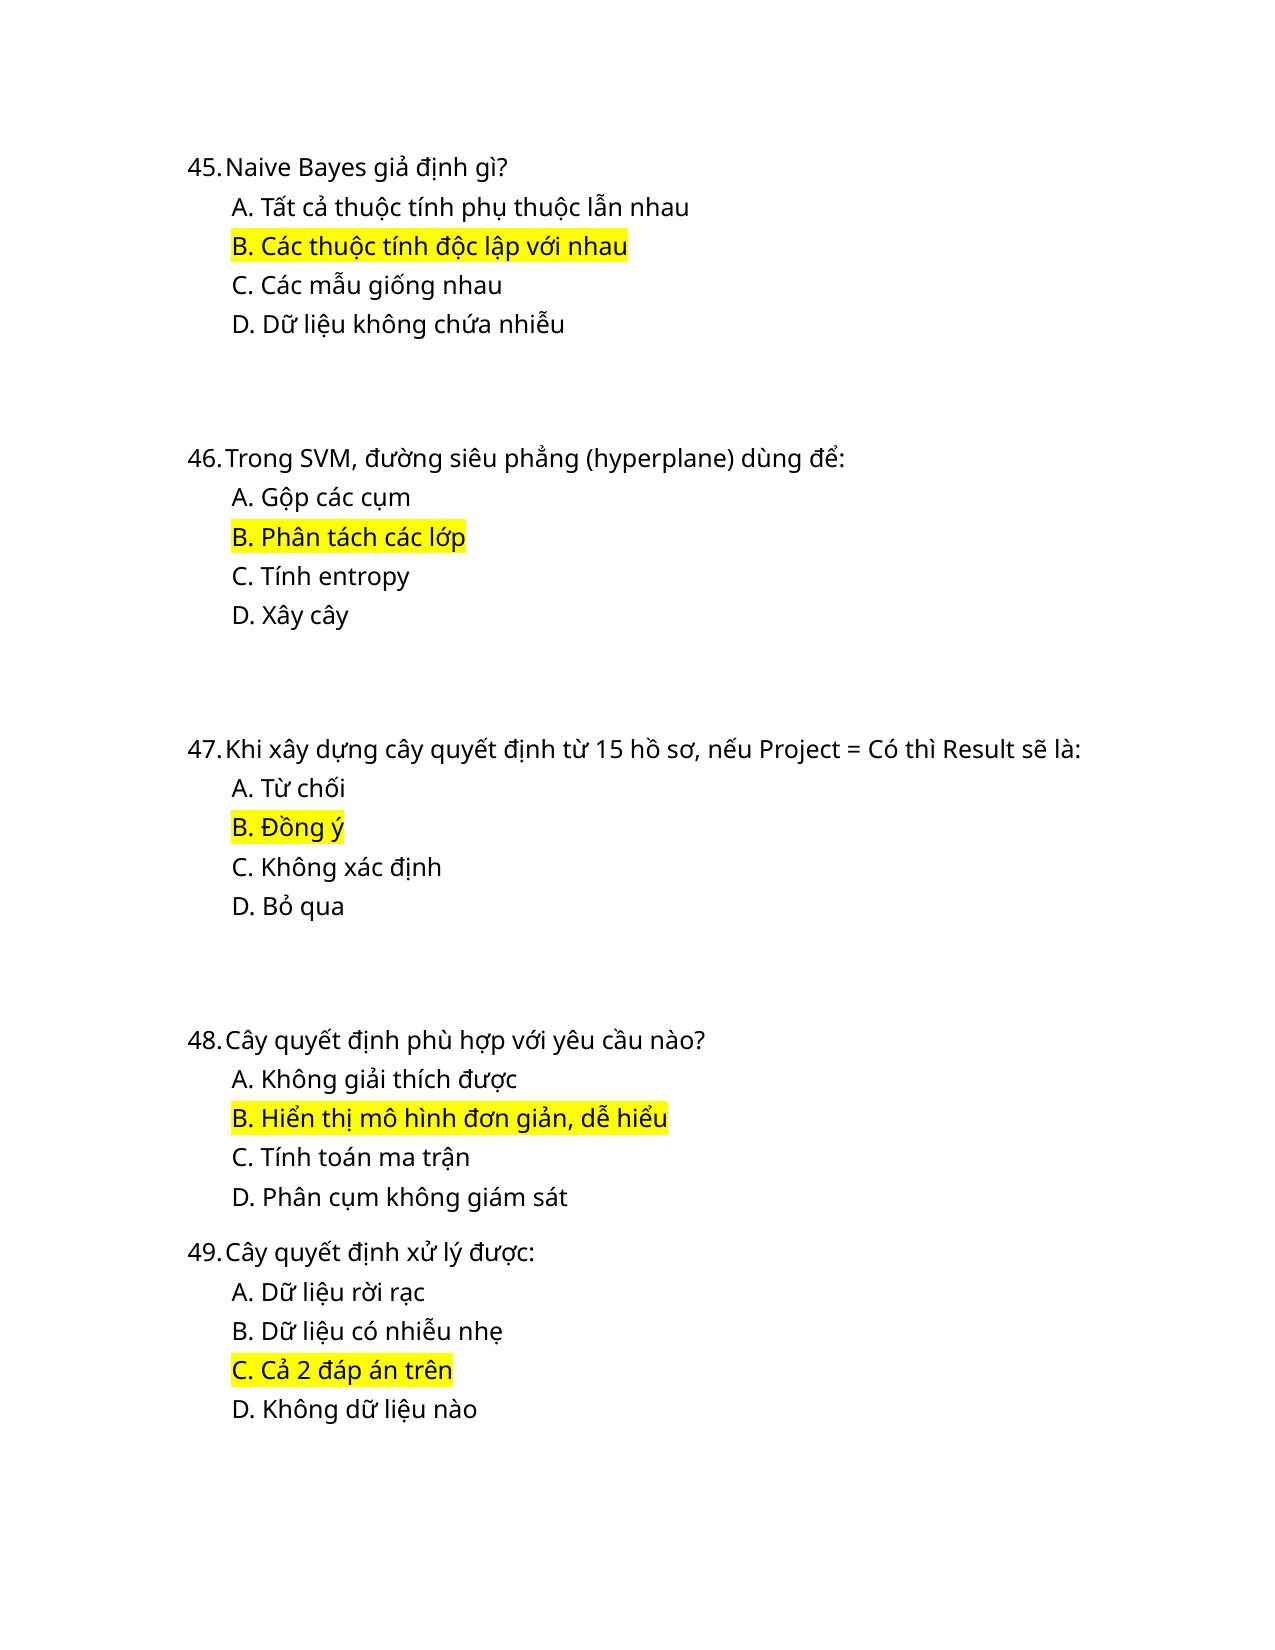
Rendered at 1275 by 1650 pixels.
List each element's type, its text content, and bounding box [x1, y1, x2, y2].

list Cây quyết định phù hợp với yêu cầu nào? A. Không giải thích được B. Hiển thị mô hình đơn giản, dễ hiểu C. Tính toán ma trận D. Phân cụm không giám sát [187, 1022, 1125, 1213]
list Naive Bayes giả định gì? A. Tất cả thuộc tính phụ thuộc lẫn nhau B. Các thuộc tính độc lập với nhau C. Các mẫu giống nhau D. Dữ liệu không chứa nhiễu [187, 150, 1125, 419]
list Khi xây dựng cây quyết định từ 15 hồ sơ, nếu Project = Có thì Result sẽ là: A. Từ chối B. Đồng ý C. Không xác định D. Bỏ qua [187, 732, 1125, 1001]
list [187, 1235, 1125, 1465]
list Trong SVM, đường siêu phẳng (hyperplane) dùng để: A. Gộp các cụm B. Phân tách các lớp C. Tính entropy D. Xây cây [187, 441, 1125, 710]
